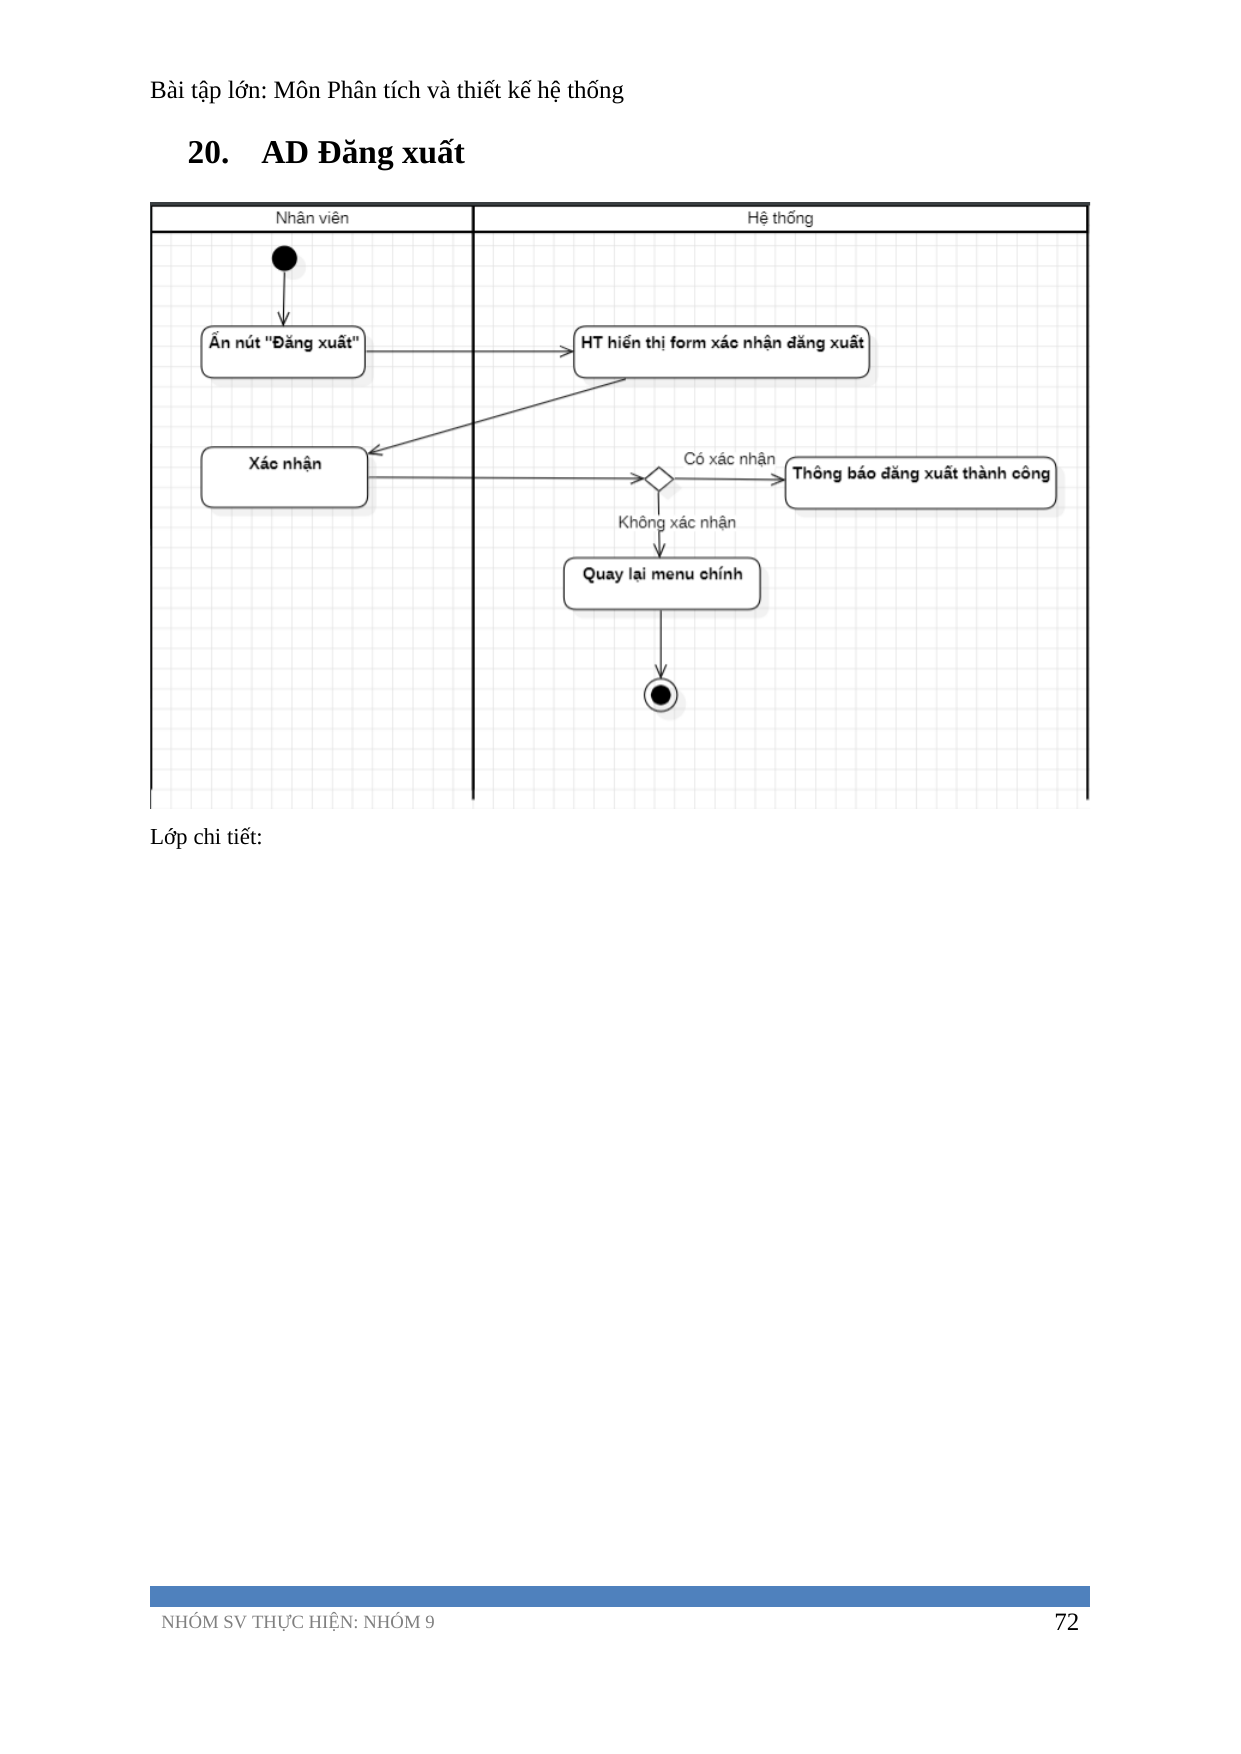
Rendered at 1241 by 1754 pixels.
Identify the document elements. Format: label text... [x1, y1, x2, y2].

text Lớp chi tiết: [150, 823, 1090, 849]
subtitle AD Đăng xuất [187, 132, 1090, 171]
picture [150, 202, 1091, 809]
